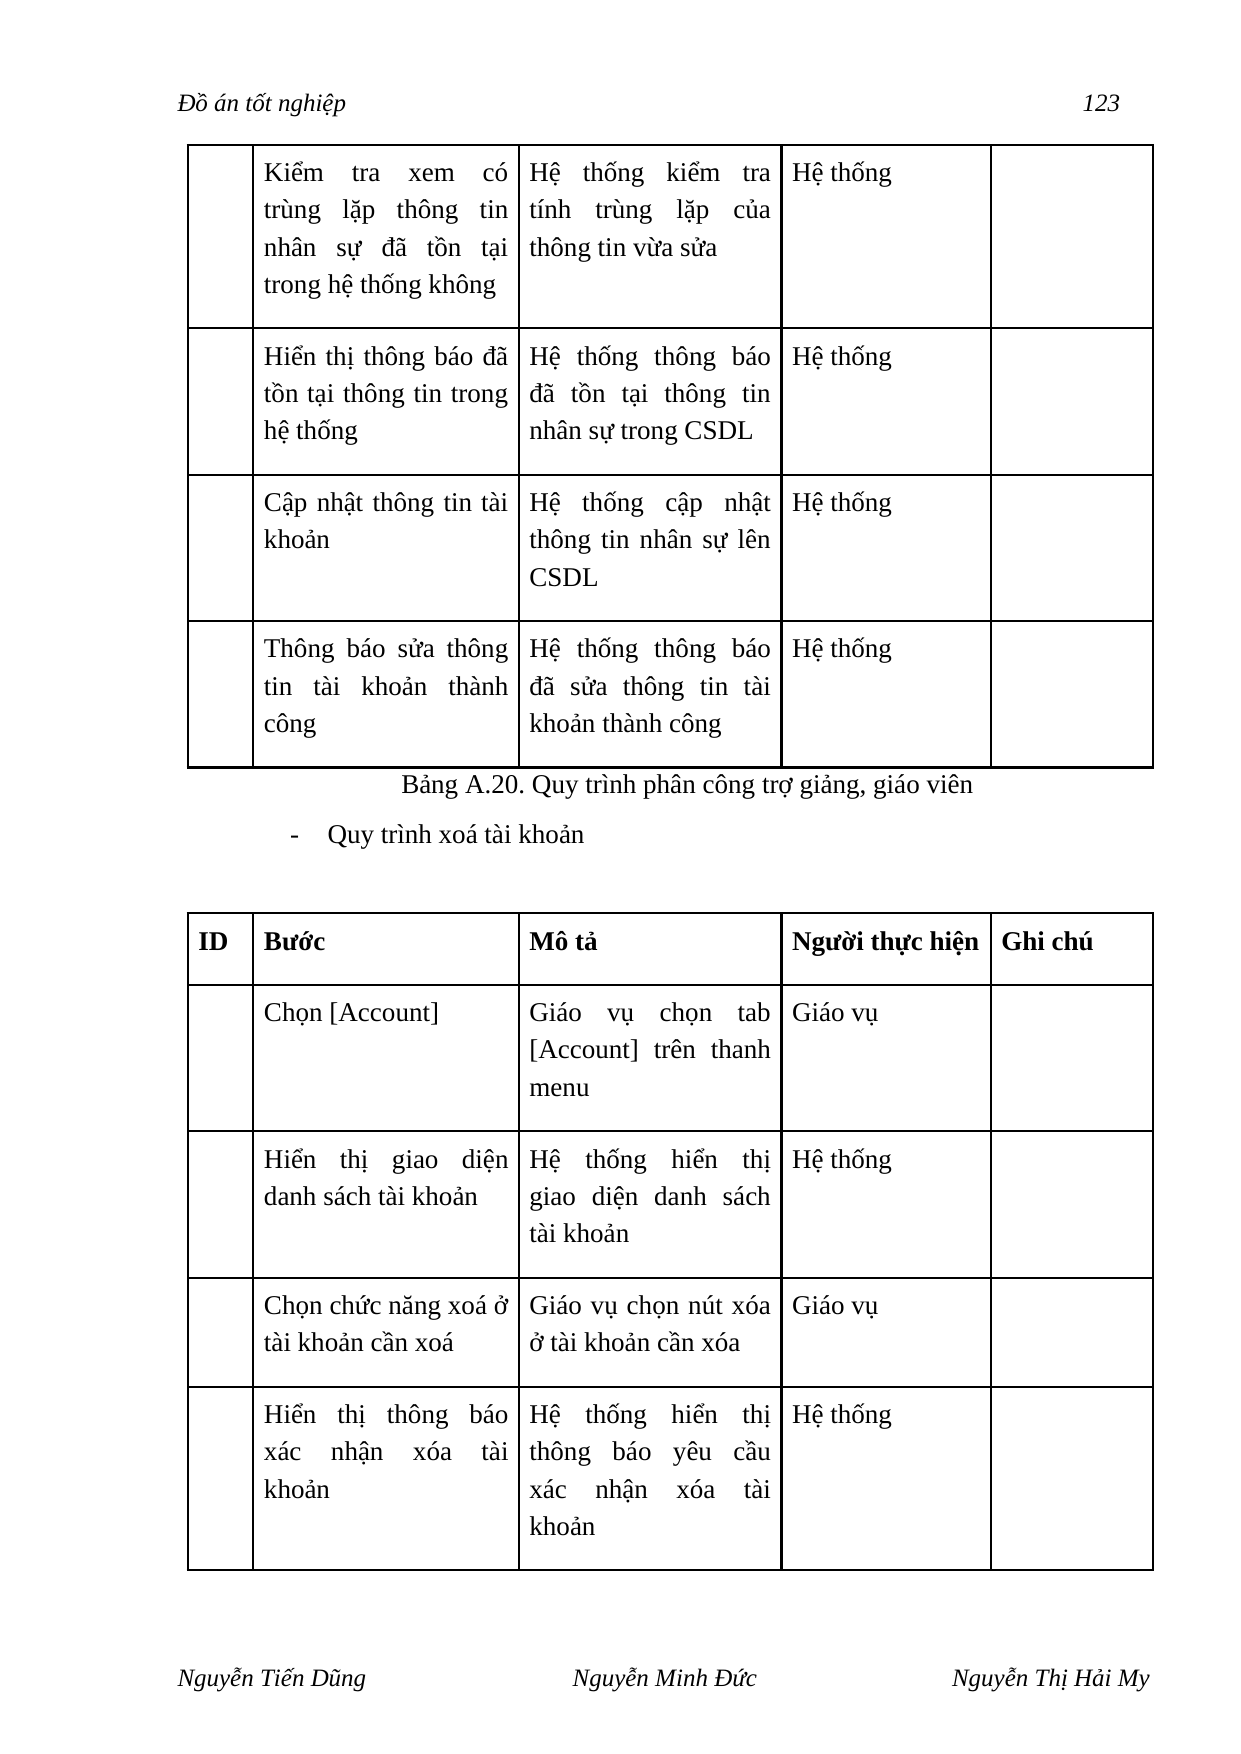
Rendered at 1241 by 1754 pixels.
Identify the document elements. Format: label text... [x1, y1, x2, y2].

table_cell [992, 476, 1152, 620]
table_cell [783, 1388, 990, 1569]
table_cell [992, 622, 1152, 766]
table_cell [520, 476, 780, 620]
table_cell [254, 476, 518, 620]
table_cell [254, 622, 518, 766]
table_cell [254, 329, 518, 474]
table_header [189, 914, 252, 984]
list Quy trình xoá tài khoản [290, 818, 1122, 849]
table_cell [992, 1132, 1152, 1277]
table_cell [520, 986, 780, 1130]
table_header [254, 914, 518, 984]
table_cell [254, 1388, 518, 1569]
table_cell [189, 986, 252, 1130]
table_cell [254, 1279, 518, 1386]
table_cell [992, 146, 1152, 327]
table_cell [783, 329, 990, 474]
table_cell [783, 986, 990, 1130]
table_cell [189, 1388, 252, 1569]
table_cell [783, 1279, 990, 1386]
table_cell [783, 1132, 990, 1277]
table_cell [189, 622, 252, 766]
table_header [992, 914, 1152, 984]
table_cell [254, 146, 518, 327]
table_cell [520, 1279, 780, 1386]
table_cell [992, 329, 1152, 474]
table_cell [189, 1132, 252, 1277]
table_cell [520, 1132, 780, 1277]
text Bảng A.20. Quy trình phân công trợ giảng, giáo viên [252, 769, 1122, 799]
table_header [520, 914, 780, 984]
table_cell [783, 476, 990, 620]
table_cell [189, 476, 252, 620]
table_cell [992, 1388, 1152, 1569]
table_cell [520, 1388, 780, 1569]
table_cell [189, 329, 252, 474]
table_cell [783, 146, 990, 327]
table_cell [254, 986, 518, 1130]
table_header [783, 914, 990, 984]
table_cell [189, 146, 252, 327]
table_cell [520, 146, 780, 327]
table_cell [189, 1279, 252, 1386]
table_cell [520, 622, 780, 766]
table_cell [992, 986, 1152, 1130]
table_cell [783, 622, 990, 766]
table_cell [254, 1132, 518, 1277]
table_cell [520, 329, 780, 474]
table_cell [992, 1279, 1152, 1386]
